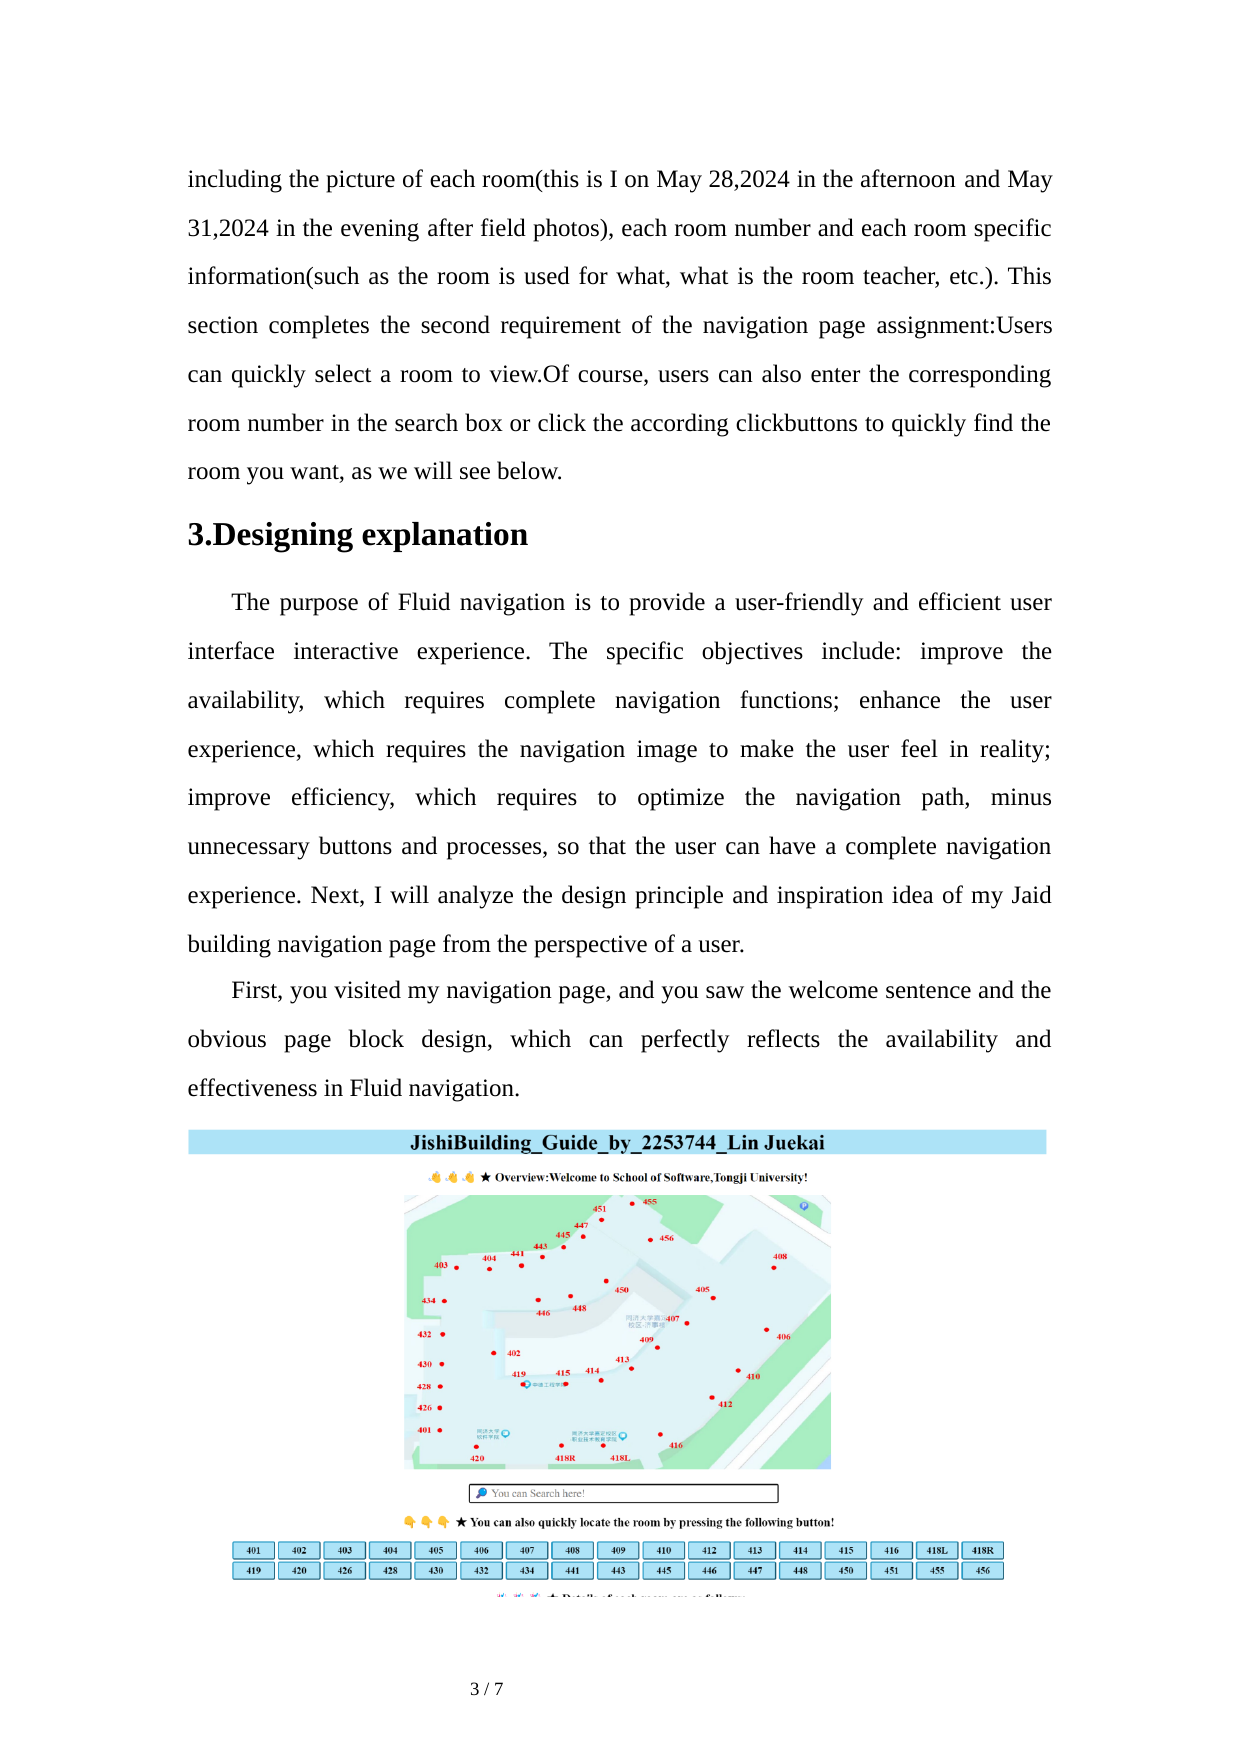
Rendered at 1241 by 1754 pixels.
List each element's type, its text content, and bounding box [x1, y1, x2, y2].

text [187, 162, 1053, 487]
text The purpose of Fluid navigation is to provide a user-friendly and efficient user interface interactive experience. The specific objectives include: improve the availability, which requires complete navigation functions; enhance the user experience, which requires the navigation image to make the user feel in reality; improve efficiency, which requires to optimize the navigation path, minus unnecessary buttons and processes, so that the user can have a complete navigation experience. Next, I will analyze the design principle and inspiration idea of my Jaid building navigation page from the perspective of a user. [187, 586, 1053, 959]
text 3.Designing explanation [187, 501, 1053, 566]
text First, you visited my navigation page, and you saw the welcome sentence and the obvious page block design, which can perfectly reflects the availability and effectiveness in Fluid navigation. [187, 974, 1053, 1104]
picture [186, 1120, 1049, 1597]
